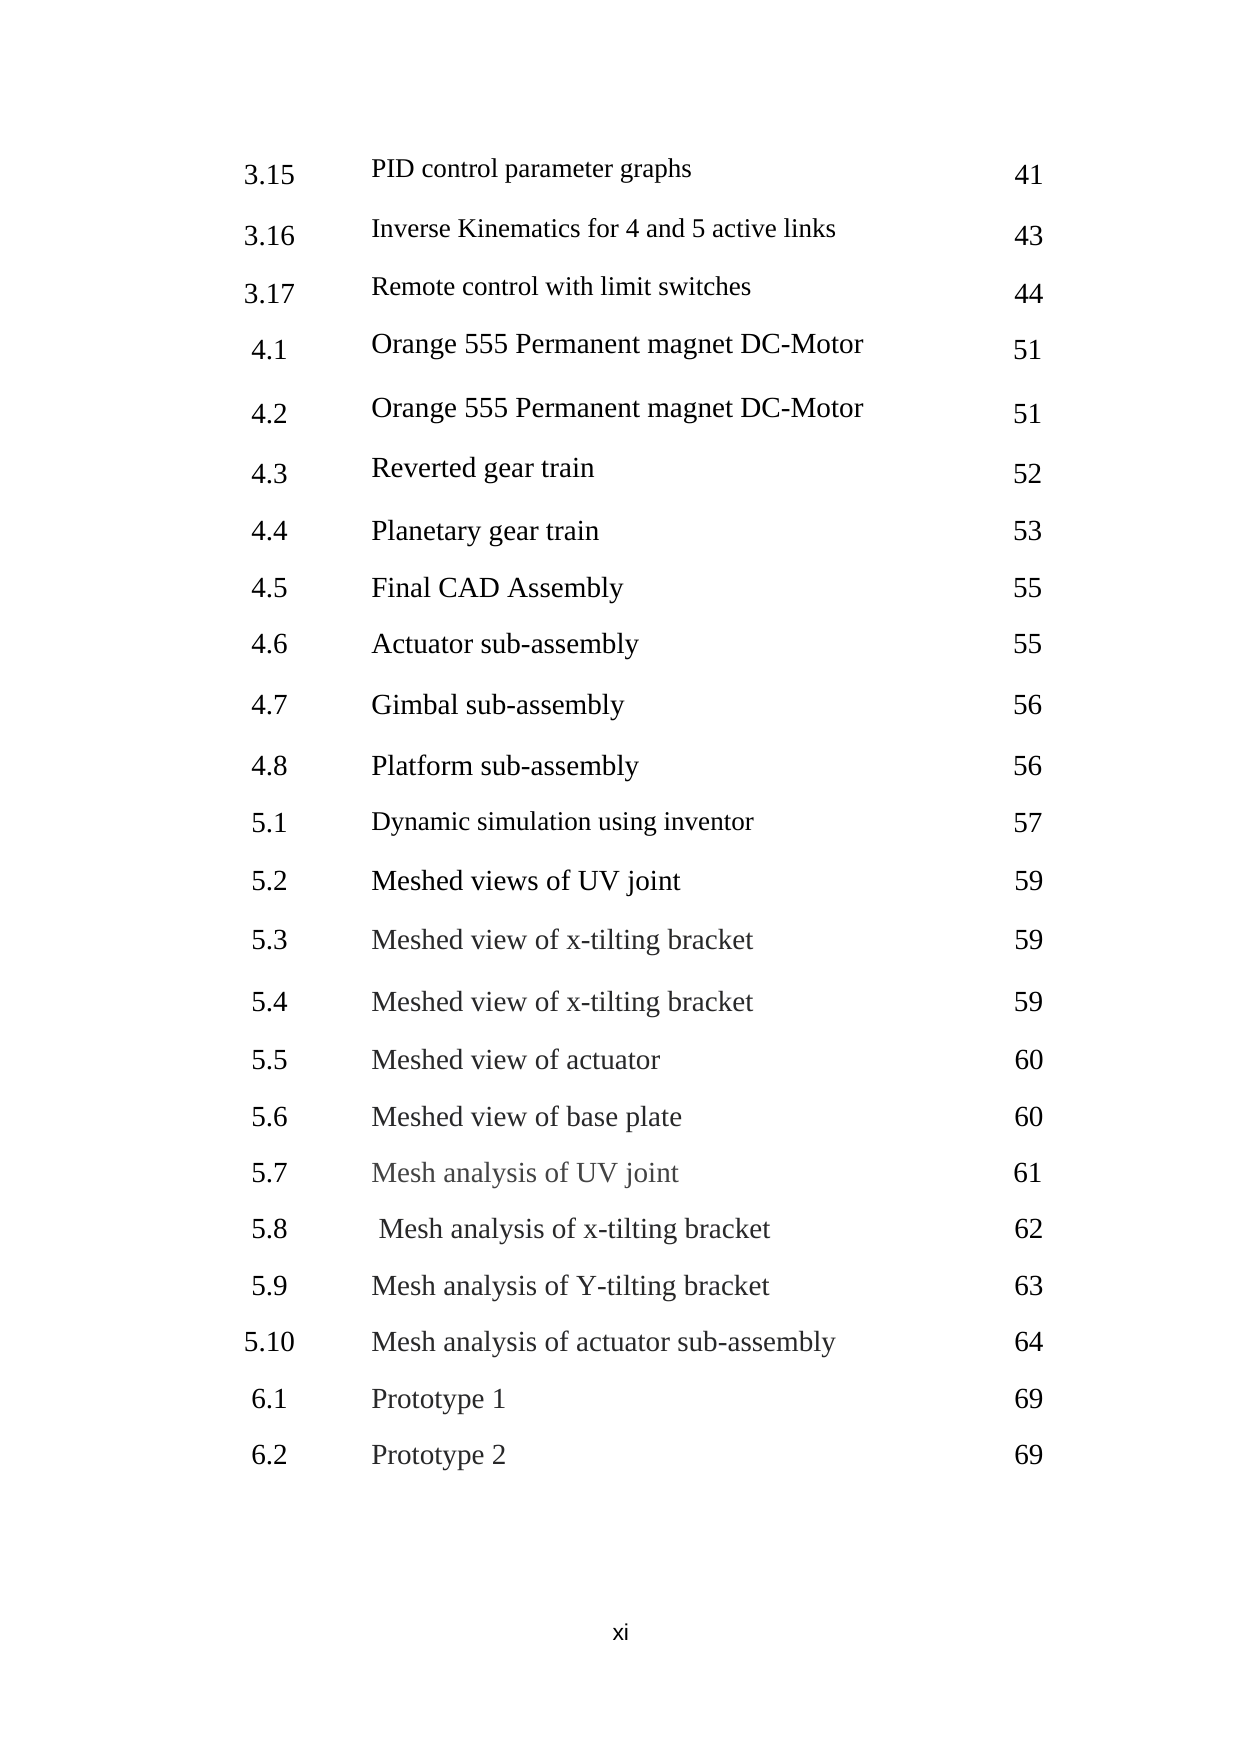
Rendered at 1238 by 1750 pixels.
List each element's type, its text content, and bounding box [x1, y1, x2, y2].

table_cell 6.2 [179, 1427, 360, 1481]
table_cell 5.10 [179, 1314, 360, 1368]
table_cell 3.15 [179, 147, 360, 206]
table_cell 69 [970, 1371, 1100, 1425]
table_cell 4.2 [179, 386, 360, 443]
table_cell Mesh analysis of actuator sub-assembly [362, 1314, 968, 1368]
table_cell Reverted gear train [362, 445, 968, 501]
table_cell 62 [970, 1201, 1100, 1256]
table_cell Meshed views of UV joint [362, 852, 968, 909]
table_cell 4.4 [179, 503, 360, 557]
table_cell Dynamic simulation using inventor [362, 794, 968, 850]
table_cell 41 [970, 147, 1100, 206]
table_cell Inverse Kinematics for 4 and 5 active links [362, 208, 968, 263]
table_cell 55 [970, 560, 1100, 614]
table_cell 5.4 [179, 974, 360, 1030]
table_cell Final CAD Assembly [362, 560, 968, 614]
table_cell 44 [970, 265, 1100, 320]
table_cell Mesh analysis of UV joint [362, 1145, 968, 1199]
table_cell 4.3 [179, 445, 360, 501]
table_cell 3.16 [179, 208, 360, 263]
table_cell Meshed view of x-tilting bracket [362, 974, 968, 1030]
table_cell PID control parameter graphs [362, 147, 968, 206]
table_cell Mesh analysis of x-tilting bracket [362, 1201, 968, 1256]
table_cell 52 [970, 445, 1100, 501]
table_cell 69 [970, 1427, 1100, 1481]
table_cell Platform sub-assembly [362, 738, 968, 792]
table_cell 43 [970, 208, 1100, 263]
table_cell 56 [970, 738, 1100, 792]
table_cell 5.7 [179, 1145, 360, 1199]
table_cell 59 [970, 974, 1100, 1030]
table_cell 56 [970, 677, 1100, 736]
table_cell 51 [970, 386, 1100, 443]
table_cell 5.8 [179, 1201, 360, 1256]
table_cell Planetary gear train [362, 503, 968, 557]
table_cell 60 [970, 1088, 1100, 1143]
table_cell 59 [970, 852, 1100, 909]
table_cell 53 [970, 503, 1100, 557]
table_cell Mesh analysis of Y-tilting bracket [362, 1258, 968, 1312]
table_cell Orange 555 Permanent magnet DC-Motor [362, 386, 968, 443]
table_cell Prototype 2 [362, 1427, 968, 1481]
table_cell 5.9 [179, 1258, 360, 1312]
table_cell Orange 555 Permanent magnet DC-Motor [362, 322, 968, 384]
table_cell Meshed view of actuator [362, 1032, 968, 1086]
table_cell 5.6 [179, 1088, 360, 1143]
table_cell 4.6 [179, 616, 360, 675]
table_cell 3.17 [179, 265, 360, 320]
table_cell 57 [970, 794, 1100, 850]
table_cell 5.3 [179, 912, 360, 972]
table_cell 5.5 [179, 1032, 360, 1086]
table_cell Meshed view of base plate [362, 1088, 968, 1143]
table_cell 4.8 [179, 738, 360, 792]
table_cell 55 [970, 616, 1100, 675]
table_cell 4.7 [179, 677, 360, 736]
table_cell Gimbal sub-assembly [362, 677, 968, 736]
table_cell 61 [970, 1145, 1100, 1199]
table_cell Remote control with limit switches [362, 265, 968, 320]
table_cell 4.5 [179, 560, 360, 614]
table_cell 5.1 [179, 794, 360, 850]
table_cell 6.1 [179, 1371, 360, 1425]
table_cell Prototype 1 [362, 1371, 968, 1425]
table_cell 63 [970, 1258, 1100, 1312]
table_cell 64 [970, 1314, 1100, 1368]
table_cell 59 [970, 912, 1100, 972]
table_cell 5.2 [179, 852, 360, 909]
table_cell 4.1 [179, 322, 360, 384]
table_cell Actuator sub-assembly [362, 616, 968, 675]
table_cell 51 [970, 322, 1100, 384]
table_cell 60 [970, 1032, 1100, 1086]
table_cell Meshed view of x-tilting bracket [362, 912, 968, 972]
